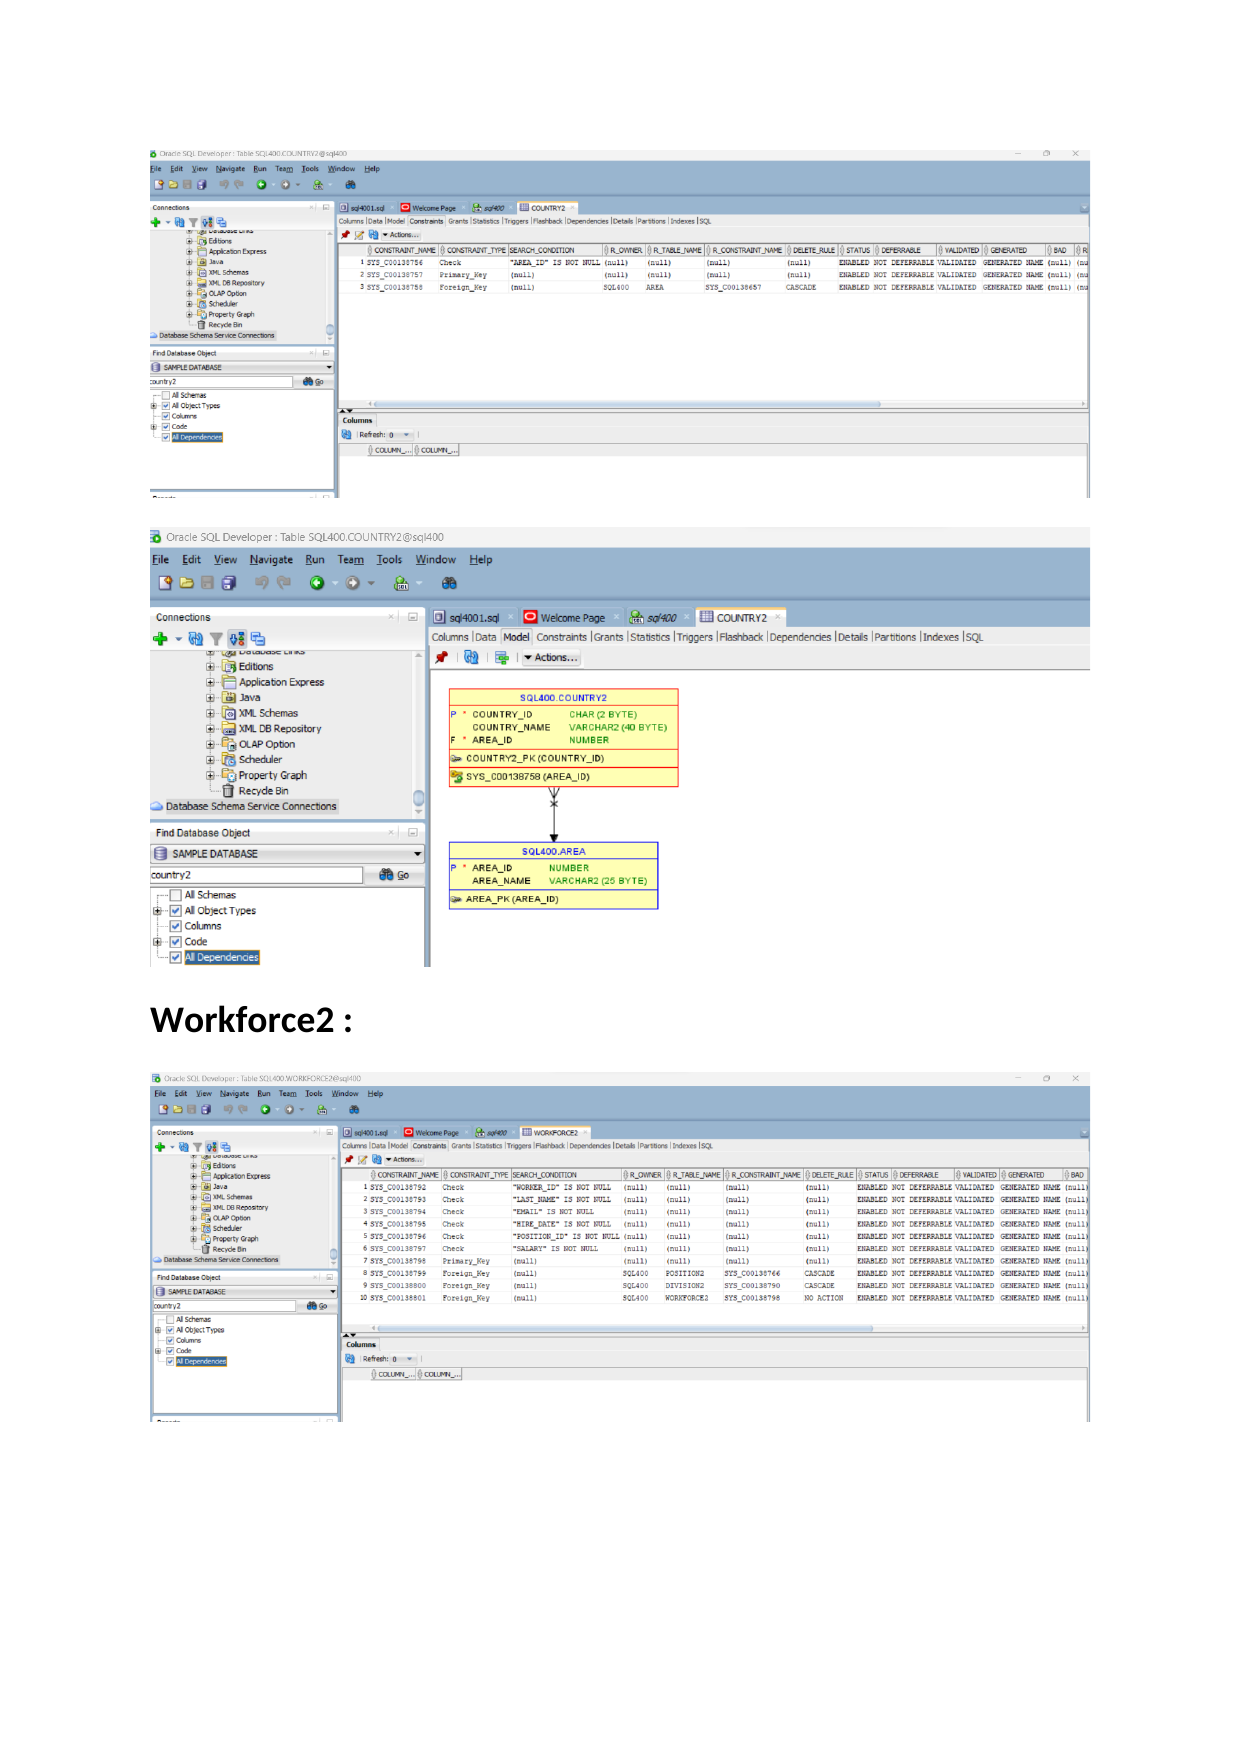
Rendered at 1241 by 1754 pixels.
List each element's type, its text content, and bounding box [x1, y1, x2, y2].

picture [150, 150, 1091, 498]
text Workforce2 : [150, 996, 1090, 1041]
picture [150, 1072, 1091, 1422]
picture [150, 527, 1091, 967]
